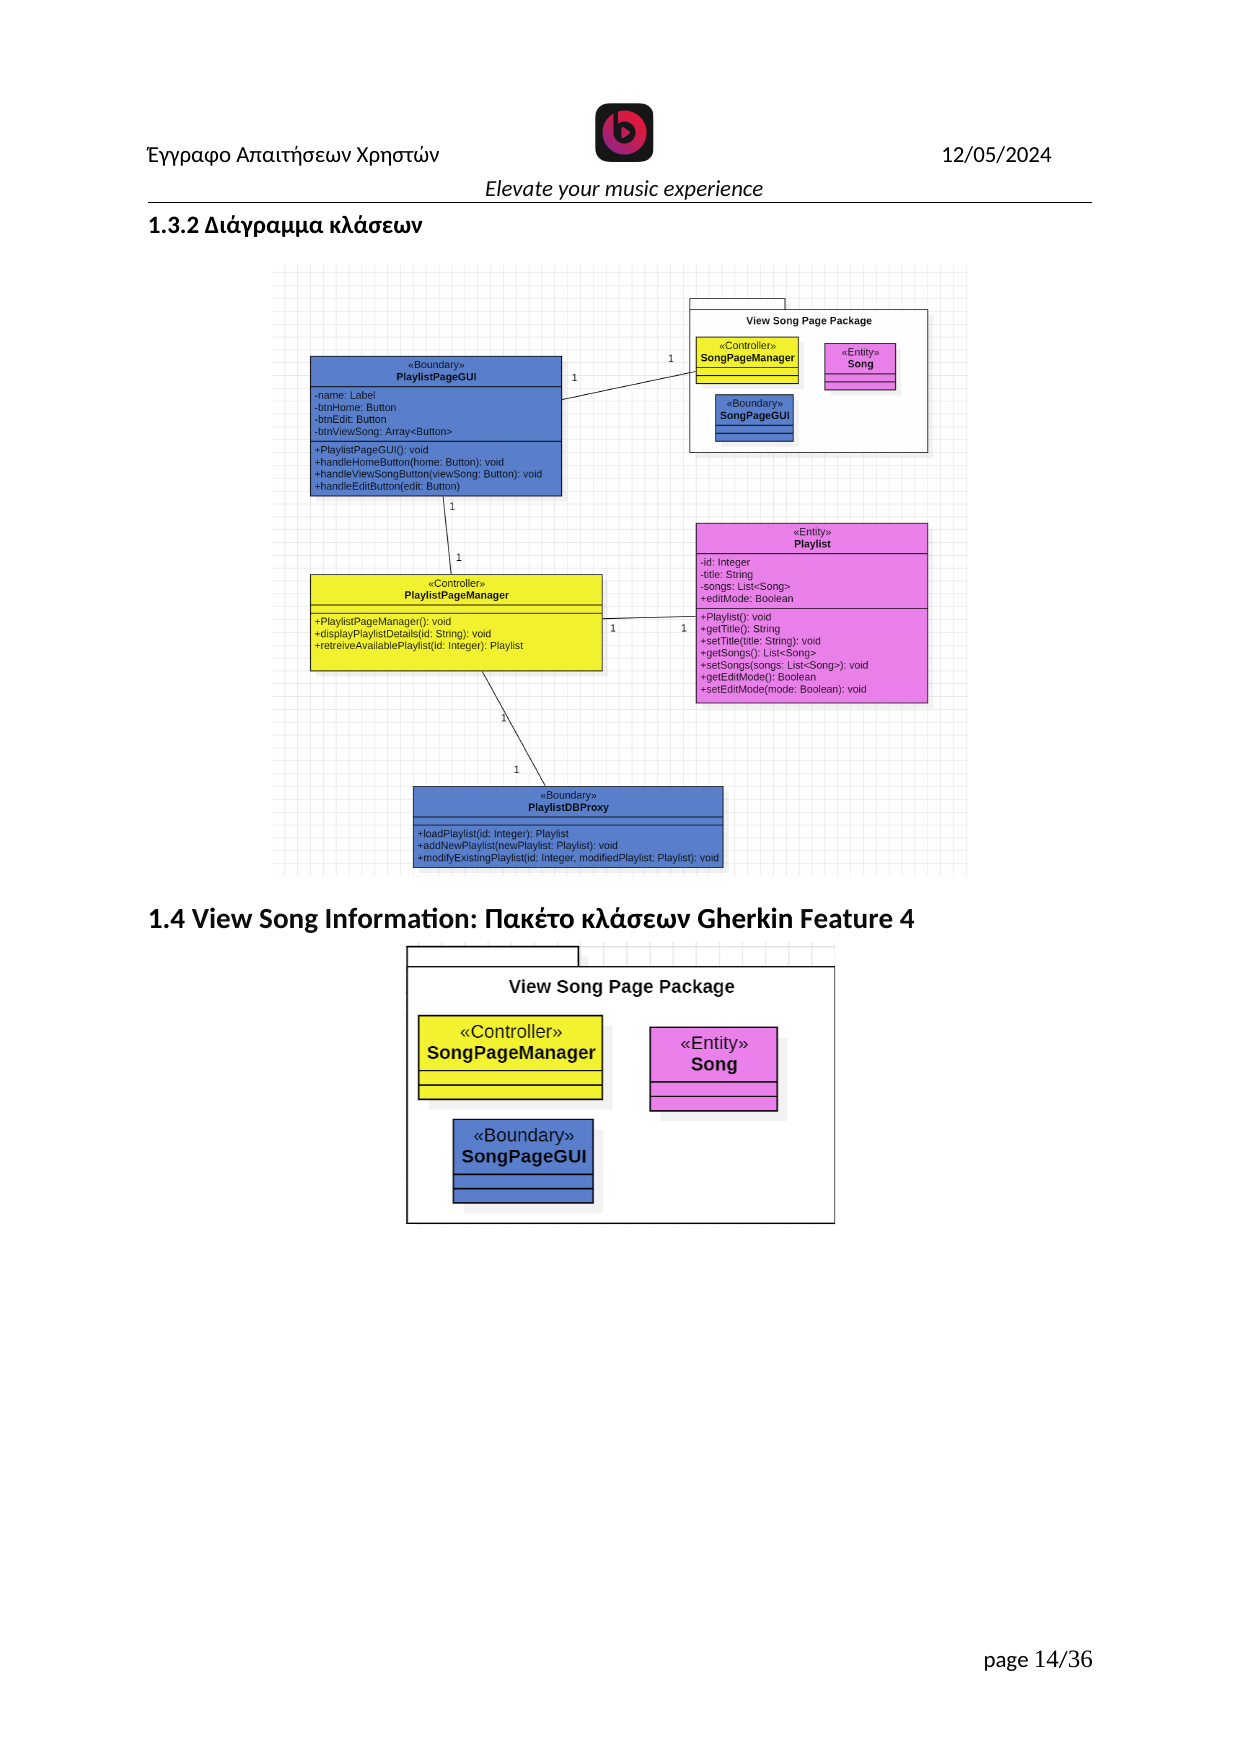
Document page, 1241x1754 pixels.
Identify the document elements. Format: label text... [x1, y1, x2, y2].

picture [272, 265, 968, 876]
subtitle 1.4 View Song Information: Πακέτο κλάσεων Gherkin Feature 4 [148, 900, 1092, 936]
picture [595, 103, 654, 163]
subtitle 1.3.2 Διάγραμμα κλάσεων [148, 209, 1092, 240]
picture [405, 942, 836, 1225]
